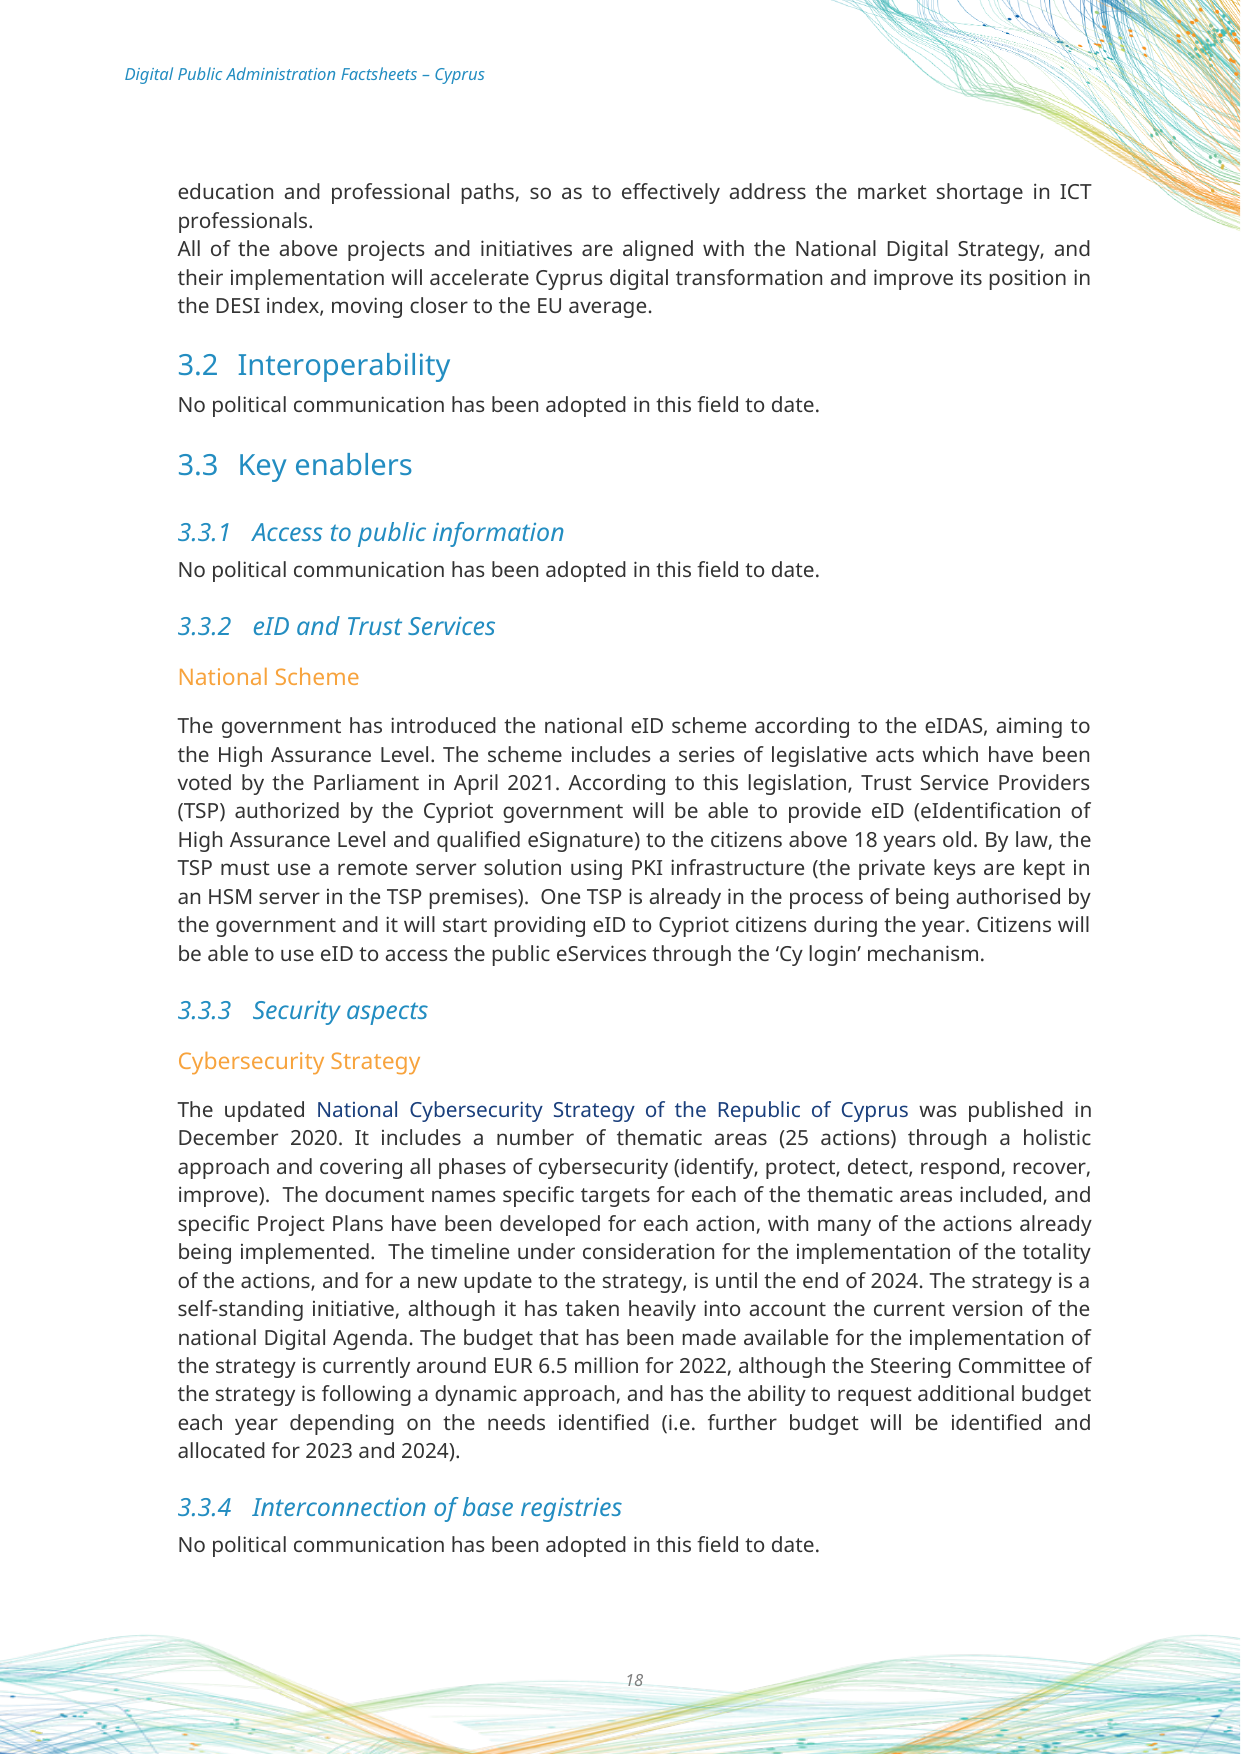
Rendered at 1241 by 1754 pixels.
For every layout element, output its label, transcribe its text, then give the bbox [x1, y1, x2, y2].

text The updated National Cybersecurity Strategy of the Republic of Cyprus was published in December 2020. It includes a number of thematic areas (25 actions) through a holistic approach and covering all phases of cybersecurity (identify, protect, detect, respond, recover, improve). The document names specific targets for each of the thematic areas included, and specific Project Plans have been developed for each action, with many of the actions already being implemented. The timeline under consideration for the implementation of the totality of the actions, and for a new update to the strategy, is until the end of 2024. The strategy is a self-standing initiative, although it has taken heavily into account the current version of the national Digital Agenda. The budget that has been made available for the implementation of the strategy is currently around EUR 6.5 million for 2022, although the Steering Committee of the strategy is following a dynamic approach, and has the ability to request additional budget each year depending on the needs identified (i.e. further budget will be identified and allocated for 2023 and 2024). [177, 1095, 1092, 1465]
text No political communication has been adopted in this field to date. [177, 555, 1092, 583]
text All of the above projects and initiatives are aligned with the National Digital Strategy, and their implementation will accelerate Cyprus digital transformation and improve its position in the DESI index, moving closer to the EU average. [177, 234, 1092, 319]
subtitle Security aspects [177, 992, 1092, 1026]
subtitle National Scheme [177, 661, 1092, 693]
subtitle Access to public information [177, 515, 1092, 549]
picture [818, 0, 1241, 250]
picture [0, 1610, 1241, 1754]
subtitle Key enablers [177, 444, 1092, 483]
subtitle Interoperability [177, 344, 1092, 384]
subtitle Cybersecurity Strategy [177, 1045, 1092, 1076]
text The government has introduced the national eID scheme according to the eIDAS, aiming to the High Assurance Level. The scheme includes a series of legislative acts which have been voted by the Parliament in April 2021. According to this legislation, Trust Service Providers (TSP) authorized by the Cypriot government will be able to provide eID (eIdentification of High Assurance Level and qualified eSignature) to the citizens above 18 years old. By law, the TSP must use a remote server solution using PKI infrastructure (the private keys are kept in an HSM server in the TSP premises). One TSP is already in the process of being authorised by the government and it will start providing eID to Cypriot citizens during the year. Citizens will be able to use eID to access the public eServices through the ‘Cy login’ mechanism. [177, 711, 1092, 967]
text No political communication has been adopted in this field to date. [177, 1530, 1092, 1558]
subtitle Interconnection of base registries [177, 1490, 1092, 1524]
subtitle eID and Trust Services [177, 608, 1092, 643]
text No political communication has been adopted in this field to date. [177, 390, 1092, 419]
